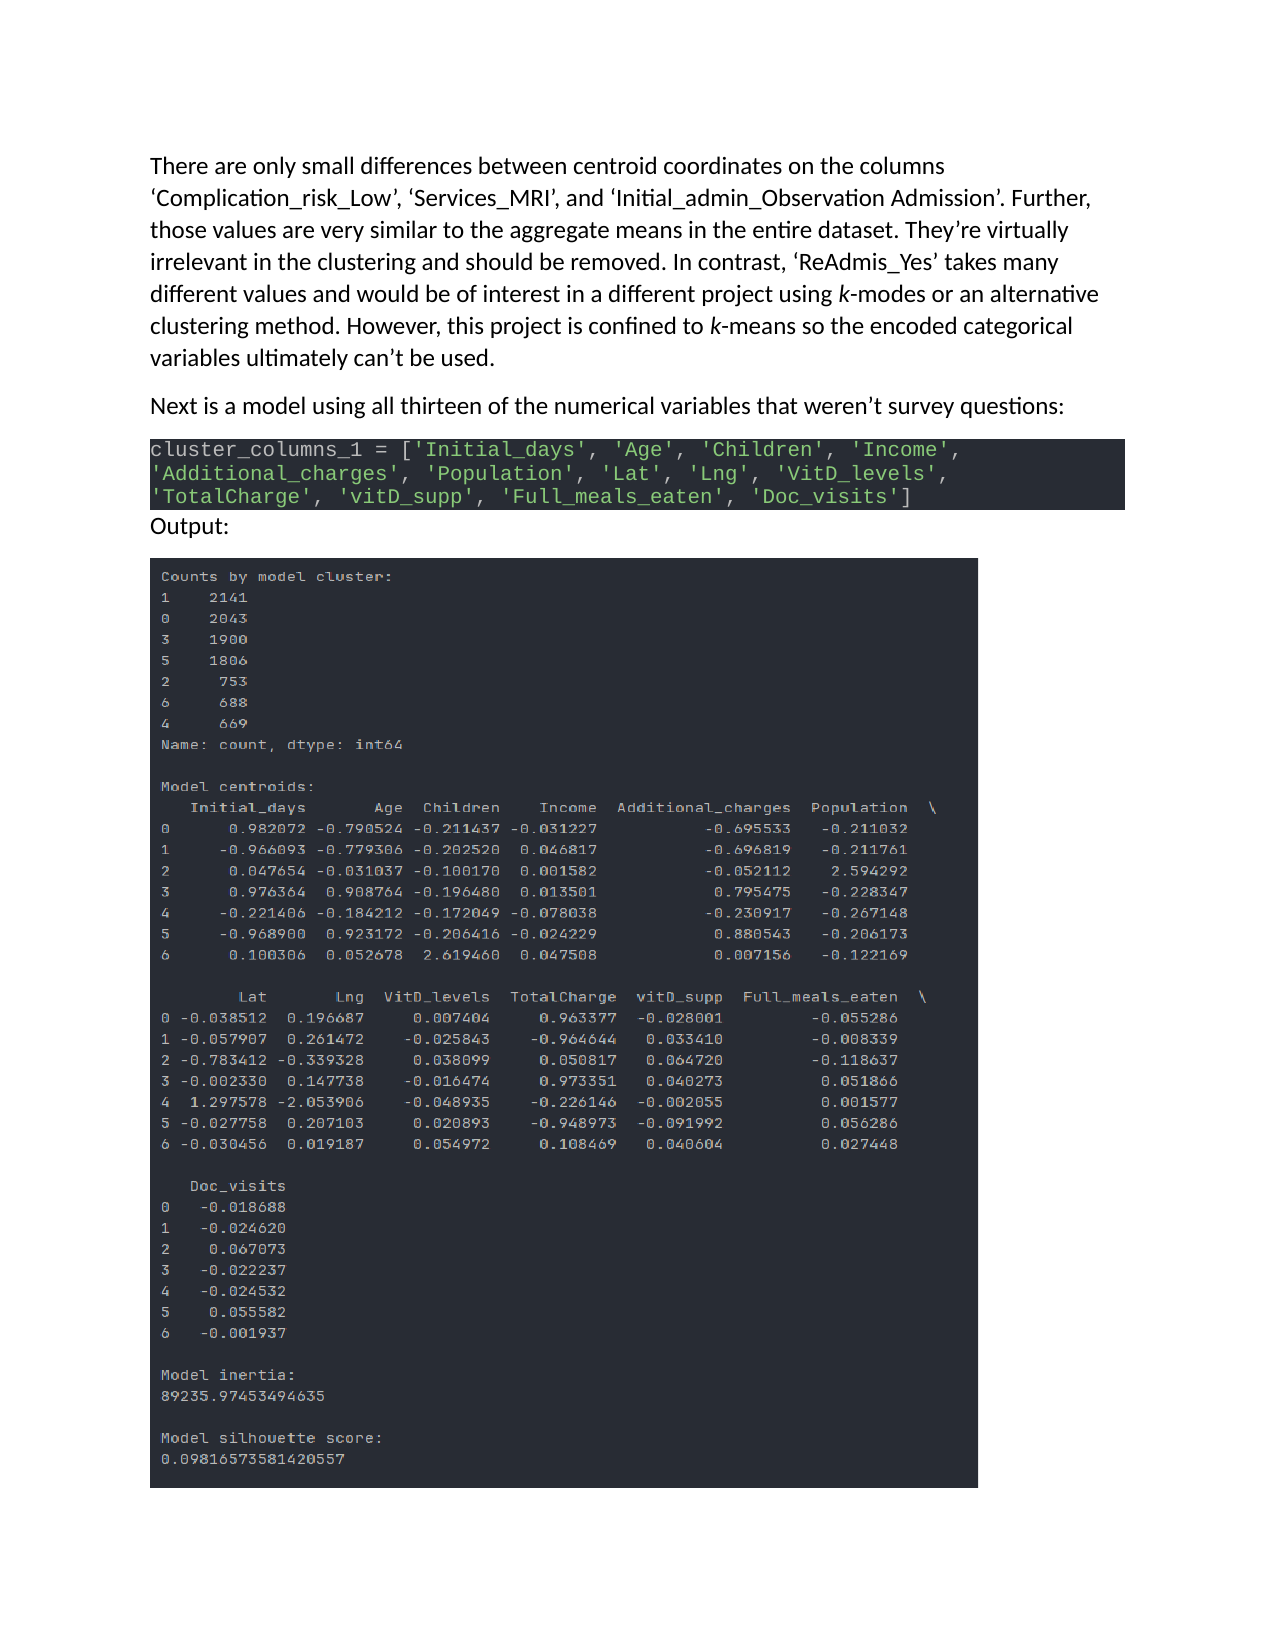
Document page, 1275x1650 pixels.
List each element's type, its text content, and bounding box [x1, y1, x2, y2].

text There are only small differences between centroid coordinates on the columns ‘Complication_risk_Low’, ‘Services_MRI’, and ‘Initial_admin_Observation Admission’. Further, those values are very similar to the aggregate means in the entire dataset. They’re virtually irrelevant in the clustering and should be removed. In contrast, ‘ReAdmis_Yes’ takes many different values and would be of interest in a different project using k-modes or an alternative clustering method. However, this project is confined to k-means so the encoded categorical variables ultimately can’t be used. [150, 150, 1125, 372]
picture [150, 558, 979, 1488]
text cluster_columns_1 = ['Initial_days', 'Age', 'Children', 'Income', 'Additional_charges', 'Population', 'Lat', 'Lng', 'VitD_levels', 'TotalCharge', 'vitD_supp', 'Full_meals_eaten', 'Doc_visits'] [150, 439, 1125, 510]
text Next is a model using all thirteen of the numerical variables that weren’t survey questions: [150, 391, 1125, 421]
text Output: [150, 510, 1125, 541]
